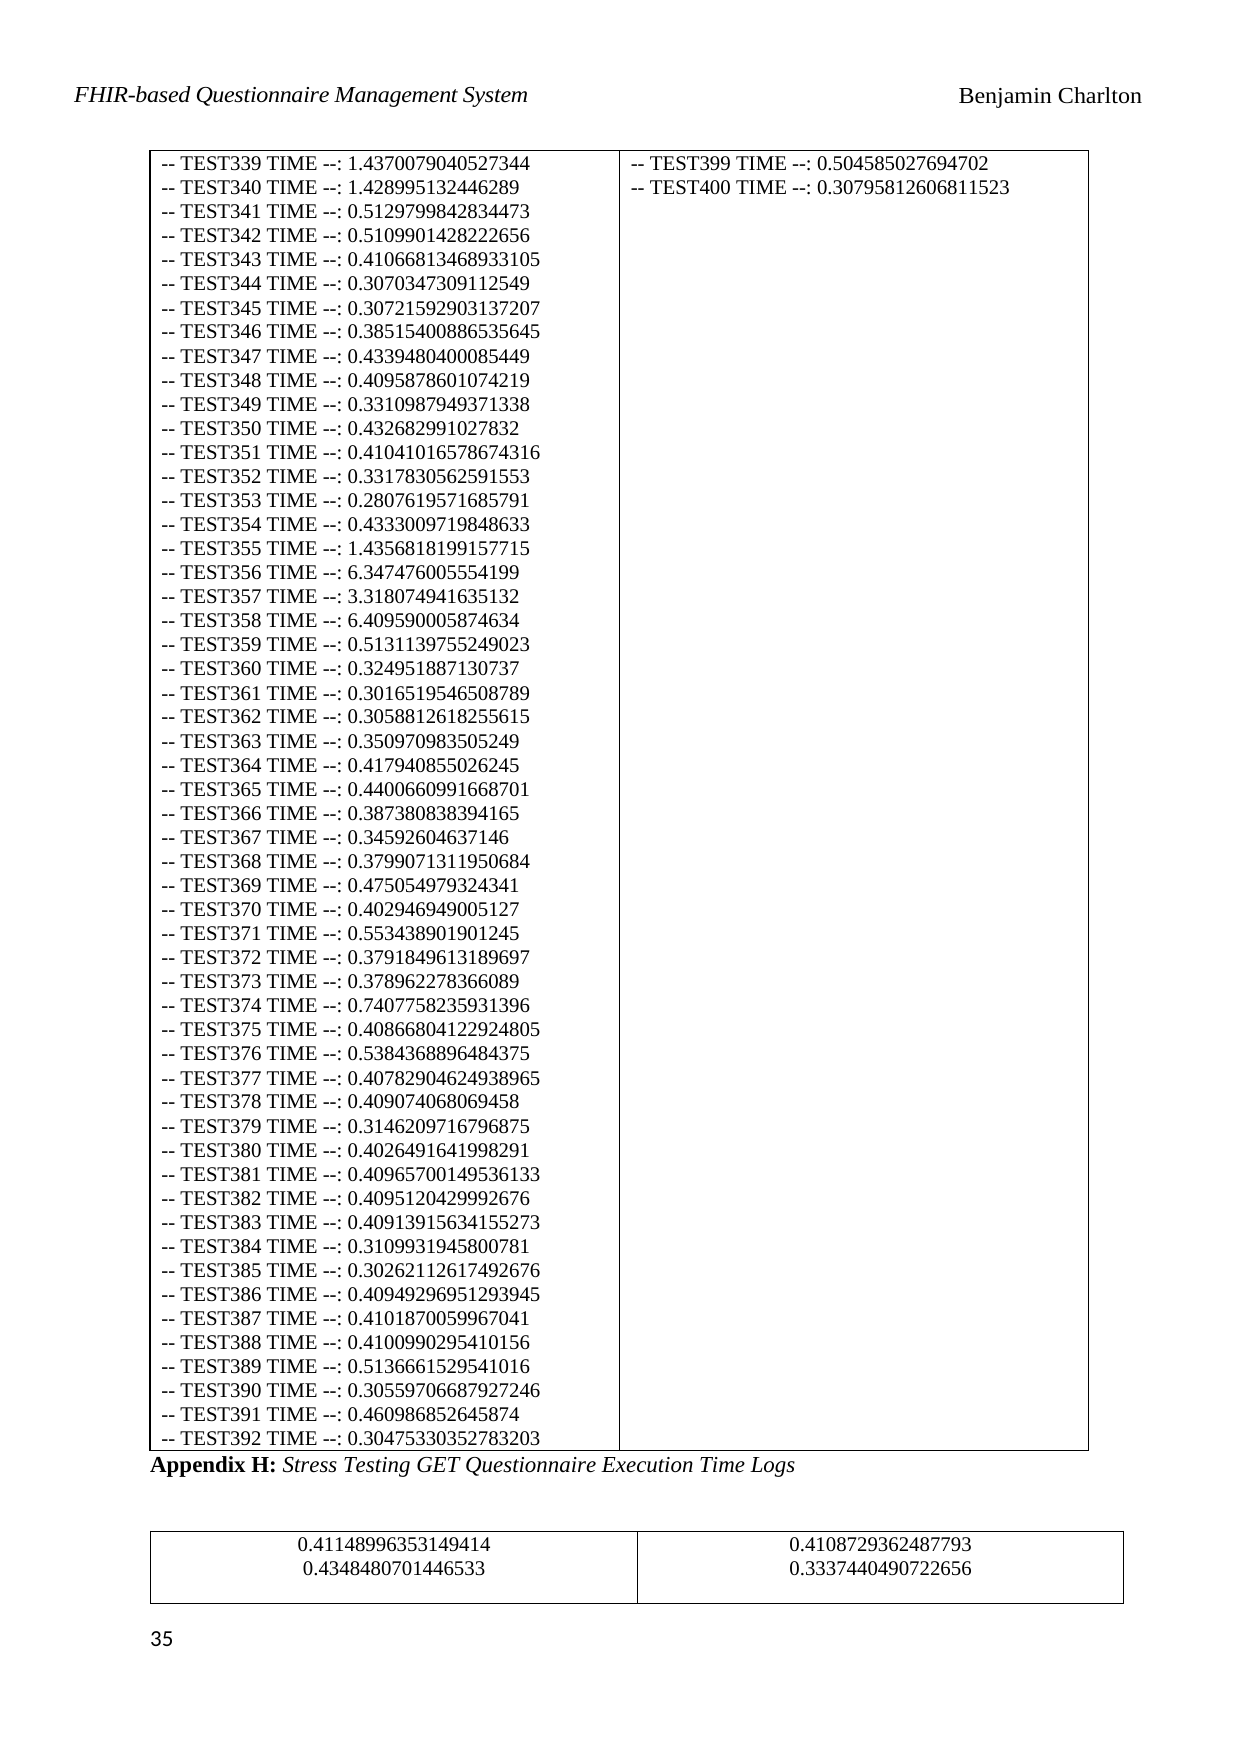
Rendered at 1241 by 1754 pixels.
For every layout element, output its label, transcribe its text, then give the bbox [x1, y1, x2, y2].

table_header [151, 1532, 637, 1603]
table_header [151, 151, 619, 1450]
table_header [620, 151, 1088, 1450]
text Appendix H: Stress Testing GET Questionnaire Execution Time Logs [150, 1451, 1090, 1478]
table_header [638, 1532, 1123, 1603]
